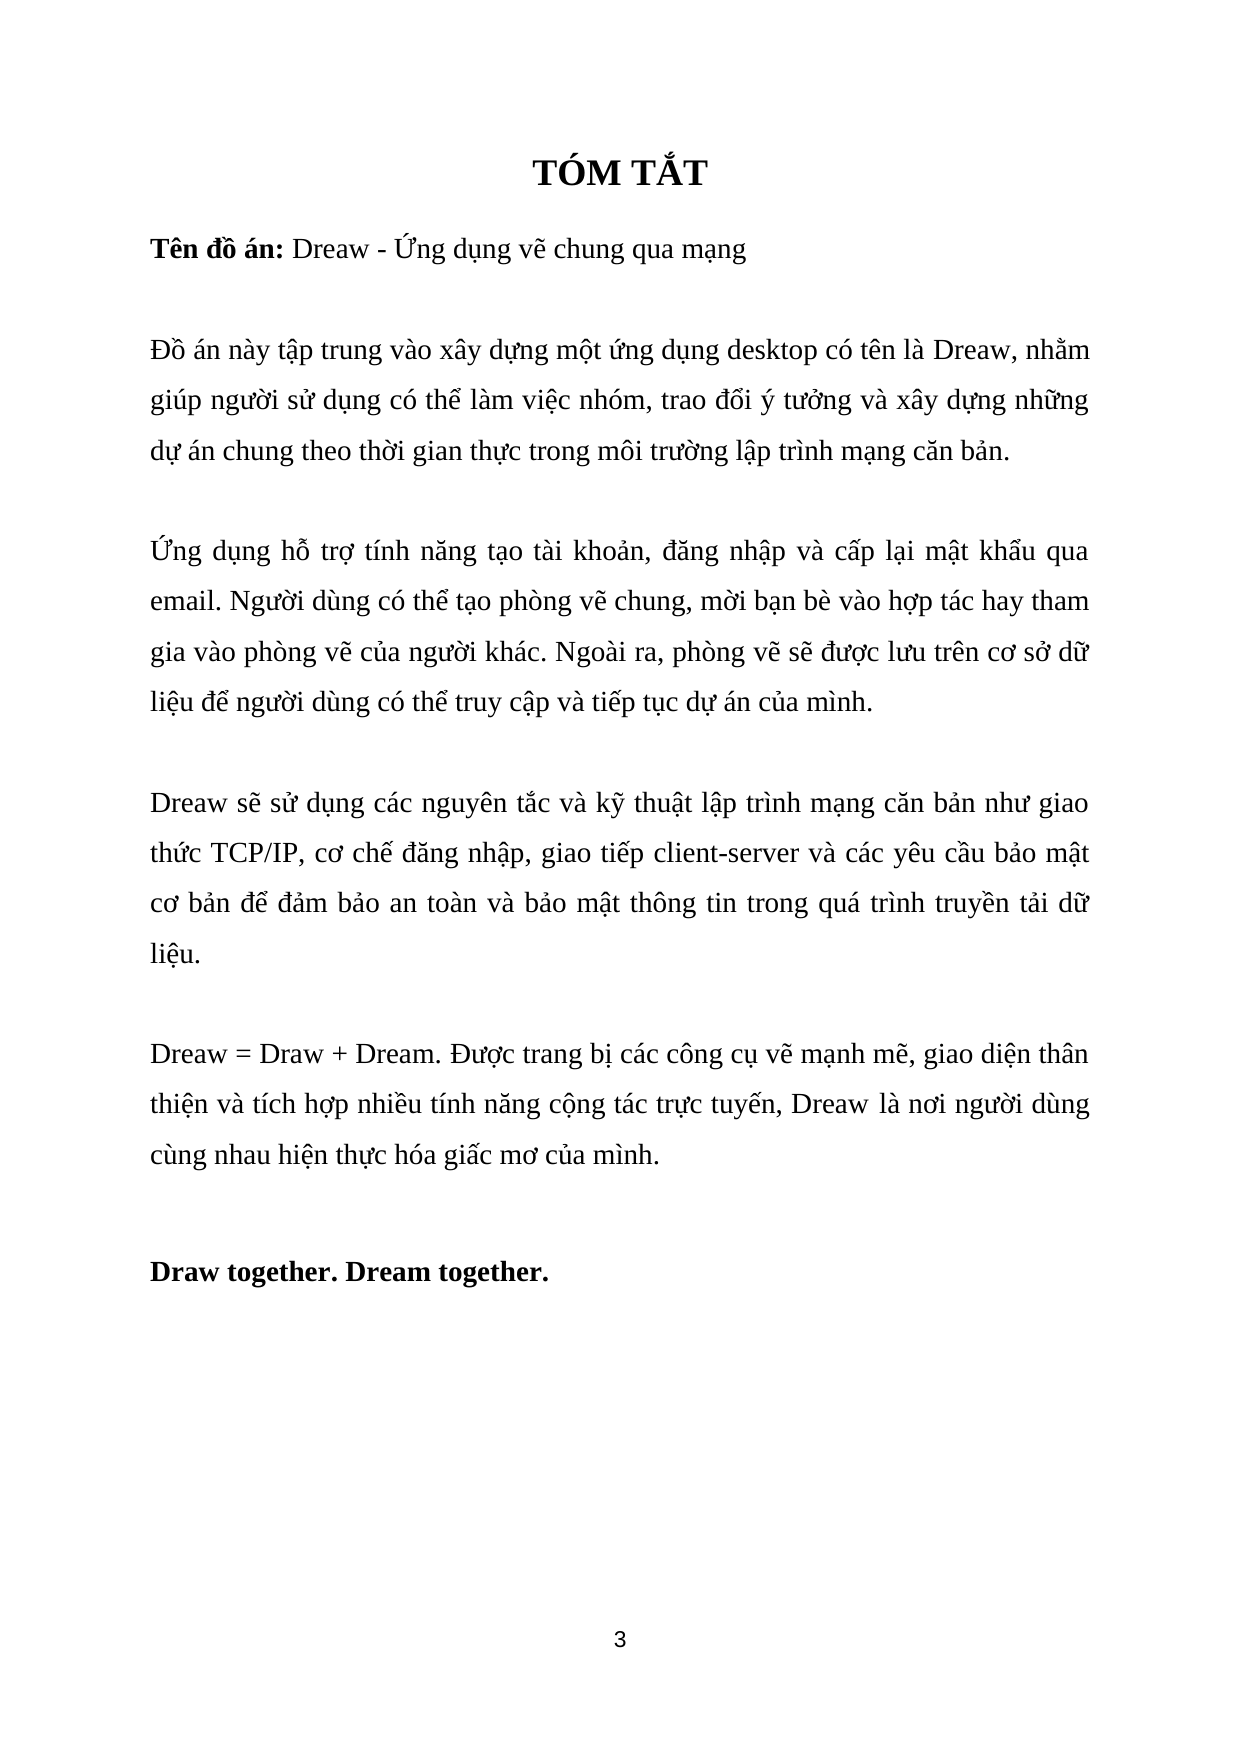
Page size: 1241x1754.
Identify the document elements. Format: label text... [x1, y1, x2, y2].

text Nhóm 12 xin chân thành cảm ơn! TÓM TẮT [150, 150, 1090, 193]
text Ứng dụng hỗ trợ tính năng tạo tài khoản, đăng nhập và cấp lại mật khẩu qua email. Người dùng có thể tạo phòng vẽ chung, mời bạn bè vào hợp tác hay tham gia vào phòng vẽ của người khác. Ngoài ra, phòng vẽ sẽ được lưu trên cơ sở dữ liệu để người dùng có thể truy cập và tiếp tục dự án của mình. [150, 533, 1090, 718]
text Đồ án này tập trung vào xây dựng một ứng dụng desktop có tên là Dreaw, nhằm giúp người sử dụng có thể làm việc nhóm, trao đổi ý tưởng và xây dựng những dự án chung theo thời gian thực trong môi trường lập trình mạng căn bản. [150, 332, 1090, 466]
text Draw together. Dream together. [150, 1254, 1090, 1288]
text Tên đồ án: Dreaw - Ứng dụng vẽ chung qua mạng [150, 231, 1090, 265]
text Dreaw sẽ sử dụng các nguyên tắc và kỹ thuật lập trình mạng căn bản như giao thức TCP/IP, cơ chế đăng nhập, giao tiếp client-server và các yêu cầu bảo mật cơ bản để đảm bảo an toàn và bảo mật thông tin trong quá trình truyền tải dữ liệu. [150, 785, 1090, 969]
text Dreaw = Draw + Dream. Được trang bị các công cụ vẽ mạnh mẽ, giao diện thân thiện và tích hợp nhiều tính năng cộng tác trực tuyến, Dreaw là nơi người dùng cùng nhau hiện thực hóa giấc mơ của mình. [150, 1036, 1090, 1171]
